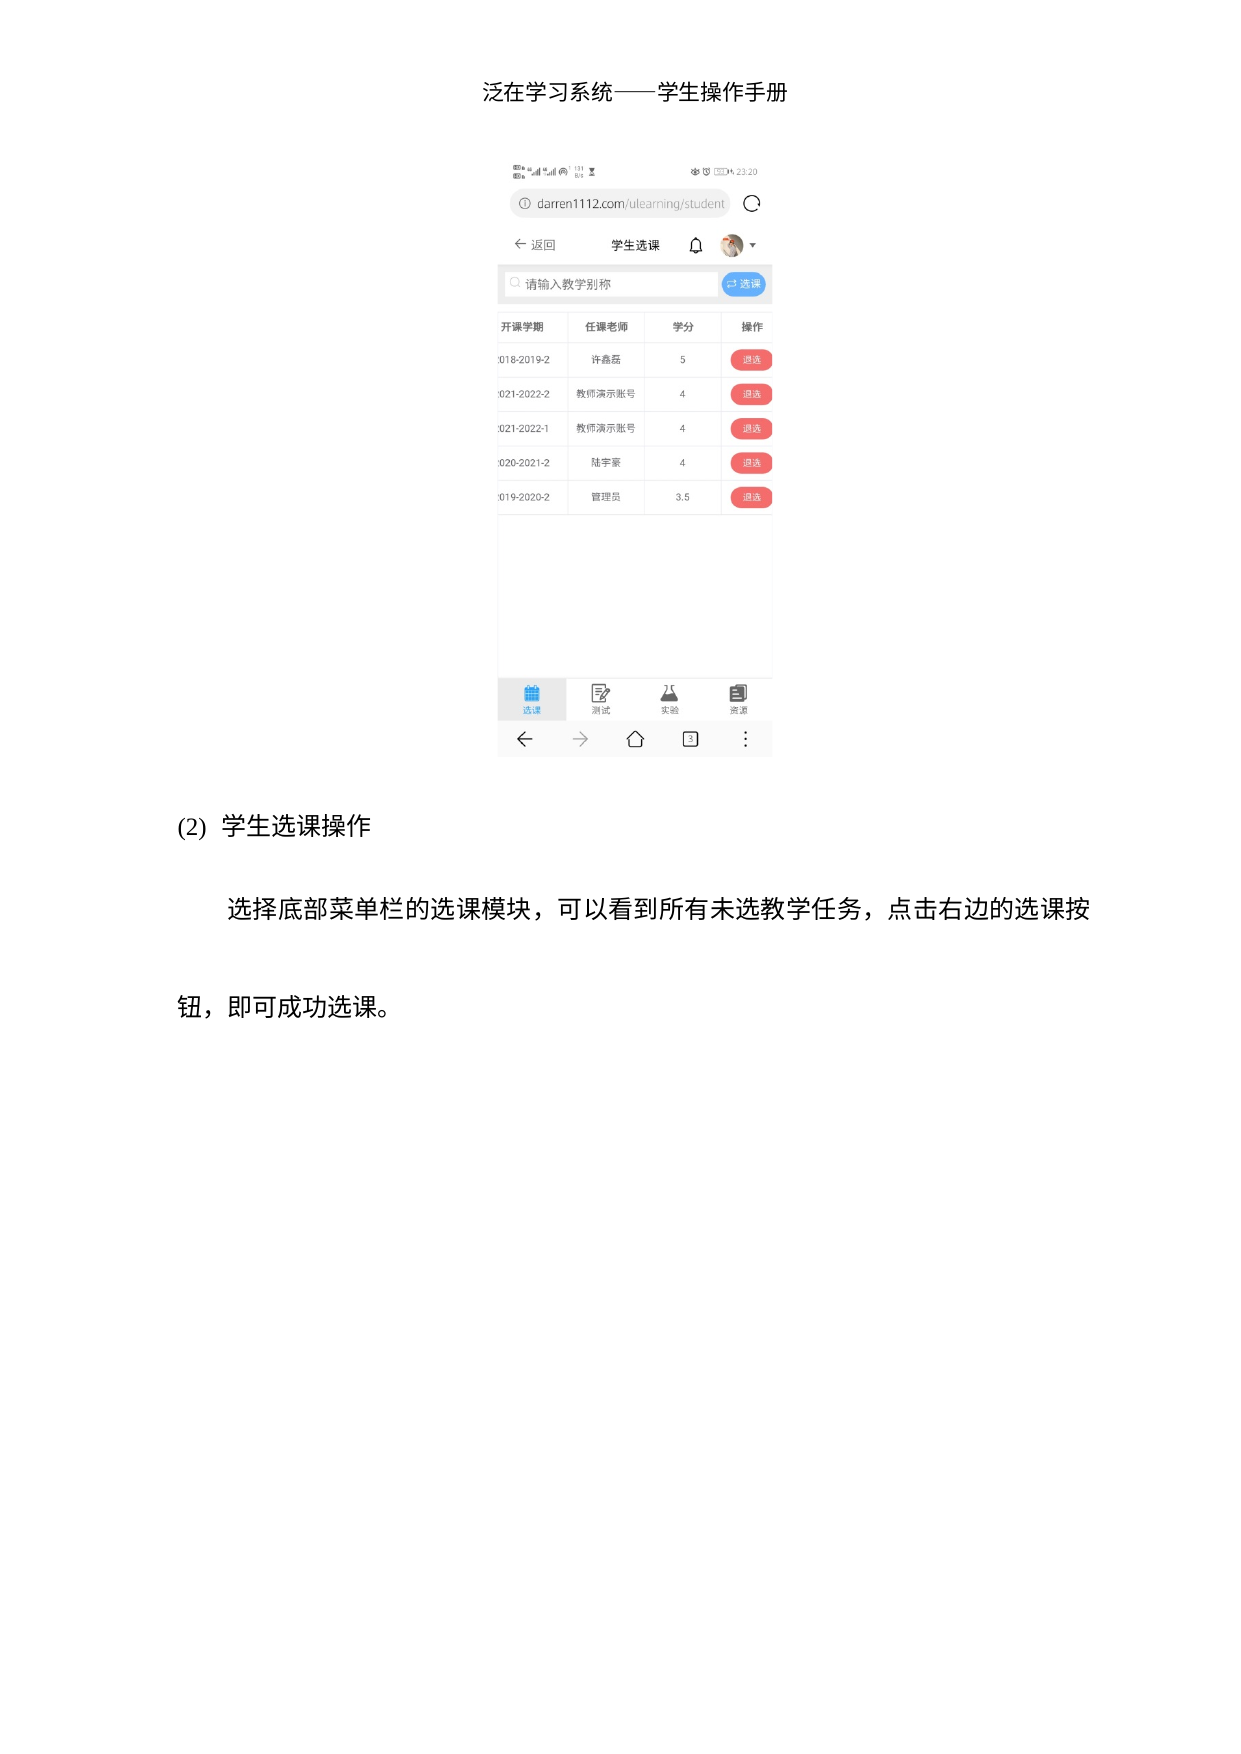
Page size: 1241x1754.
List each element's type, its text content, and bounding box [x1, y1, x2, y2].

text 选择底部菜单栏的选课模块，可以看到所有未选教学任务，点击右边的选课按钮，即可成功选课。 [177, 875, 1092, 1038]
picture [497, 162, 773, 757]
list 学生选课操作 [177, 792, 1092, 857]
